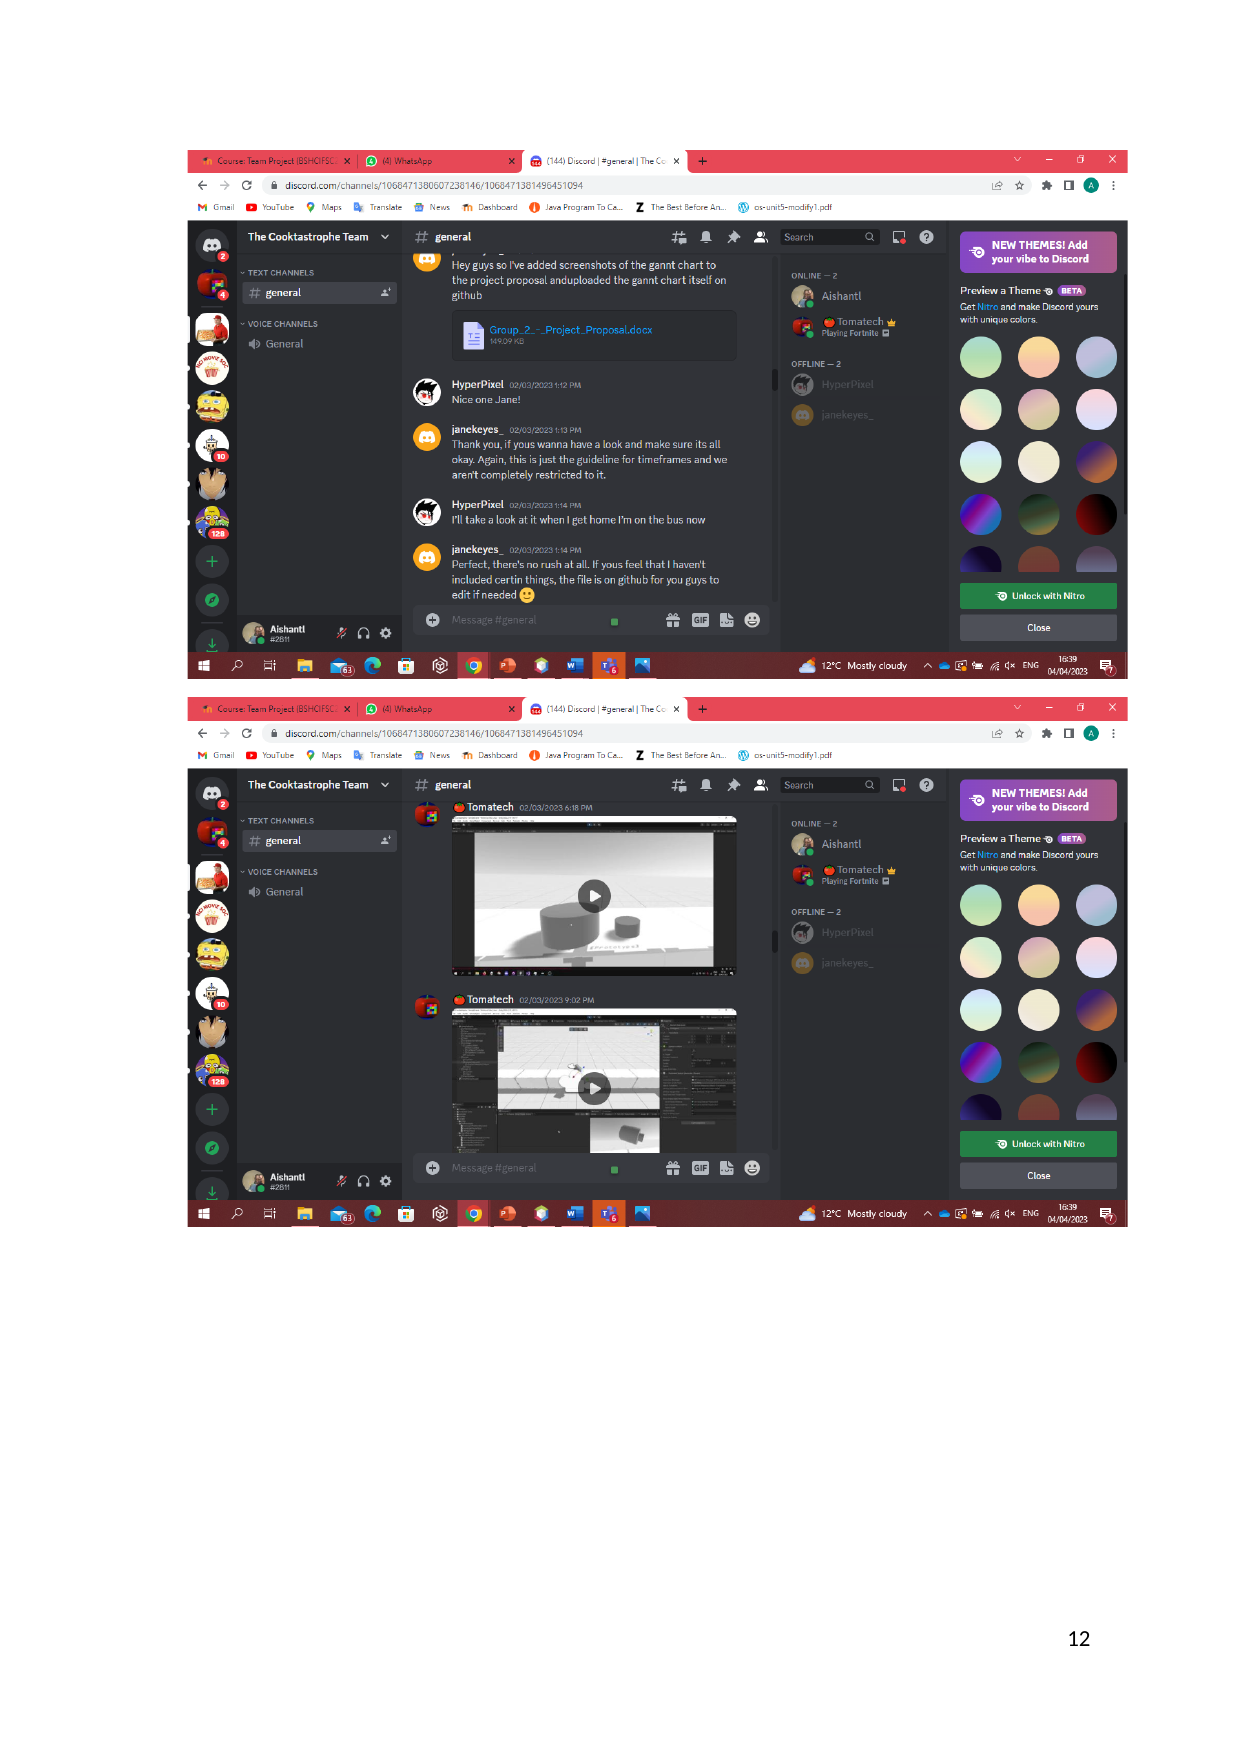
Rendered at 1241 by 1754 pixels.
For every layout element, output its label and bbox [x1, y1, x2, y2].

picture [187, 150, 1128, 679]
picture [187, 697, 1128, 1227]
